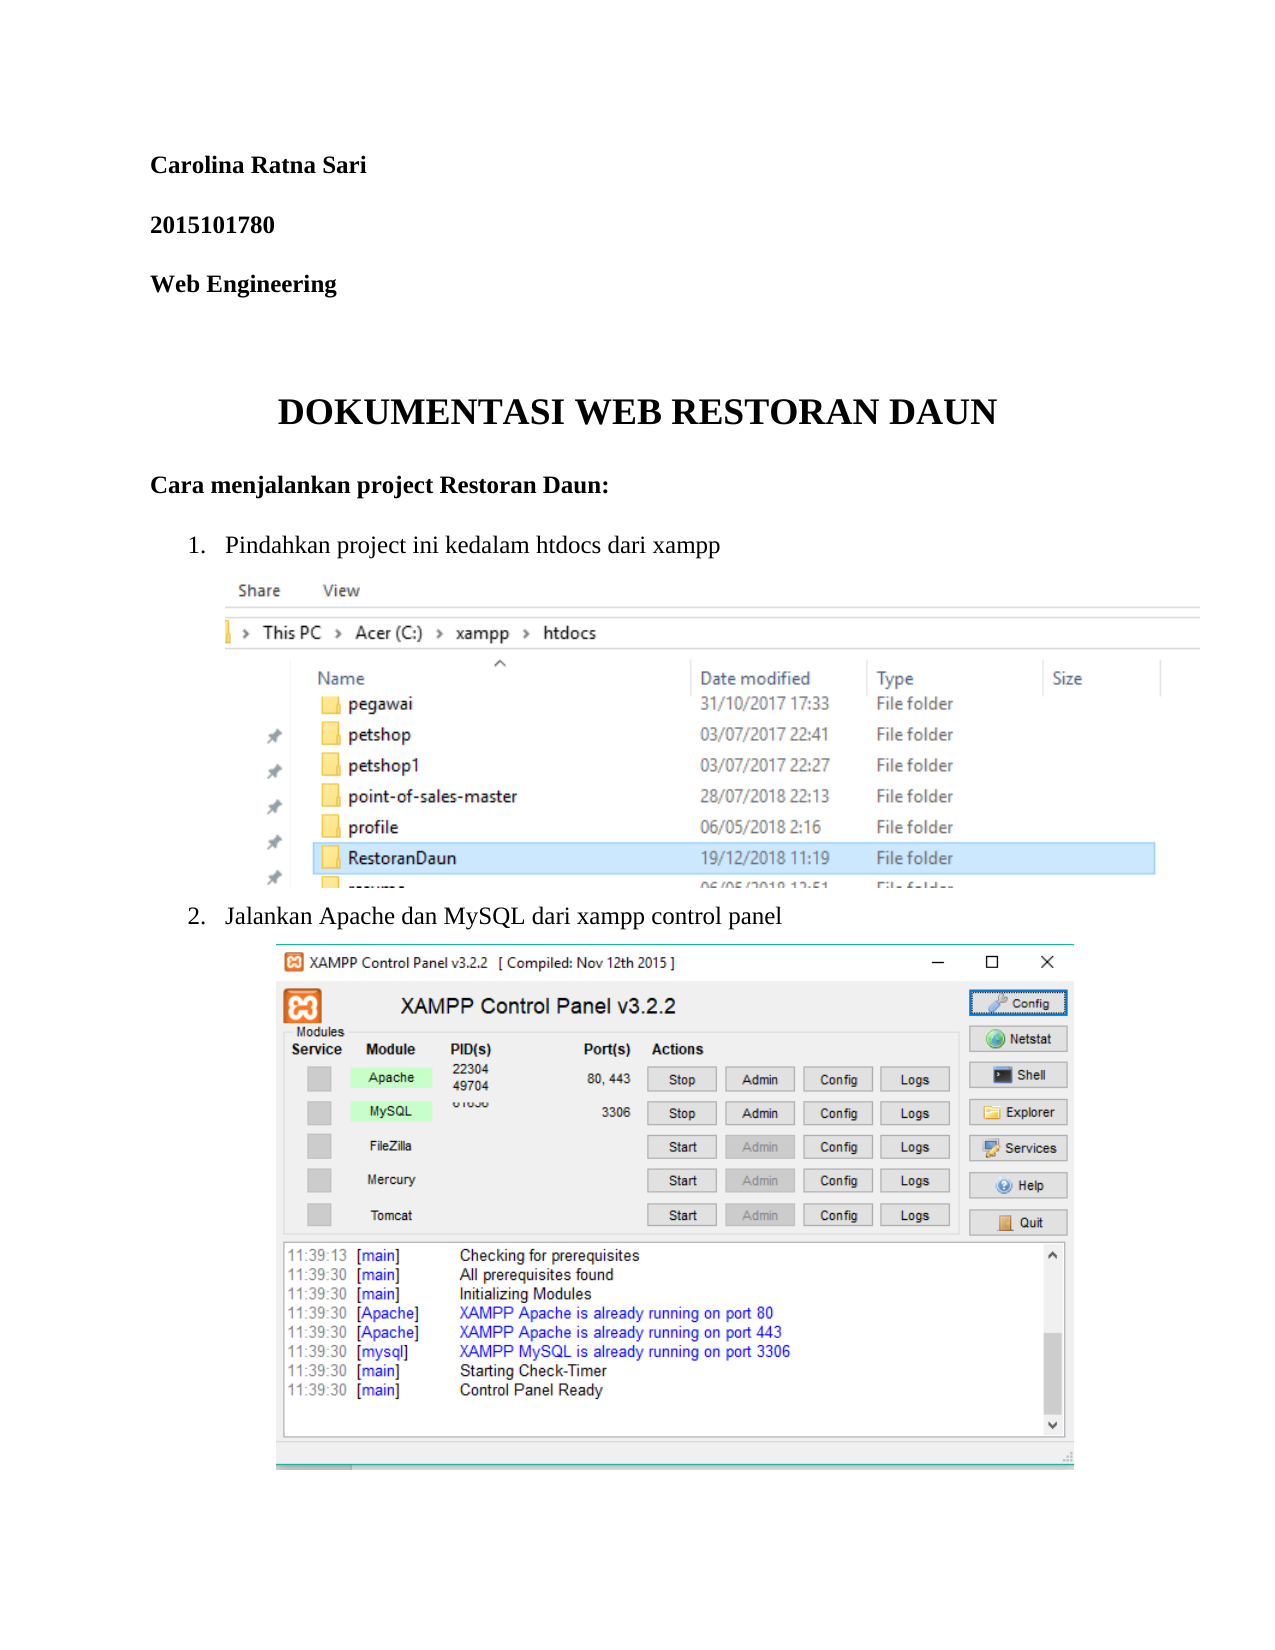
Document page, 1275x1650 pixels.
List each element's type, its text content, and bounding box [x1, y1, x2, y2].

text 2015101780 [150, 210, 1125, 238]
text Cara menjalankan project Restoran Daun: [150, 471, 1125, 499]
list Pindahkan project ini kedalam htdocs dari xampp [187, 530, 1125, 559]
picture [225, 573, 1200, 888]
list Jalankan Apache dan MySQL dari xampp control panel [187, 901, 1125, 930]
picture [276, 944, 1075, 1470]
text Carolina Ratna Sari [150, 150, 1125, 179]
text DOKUMENTASI WEB RESTORAN DAUN [150, 389, 1125, 432]
text Web Engineering [150, 269, 1125, 298]
